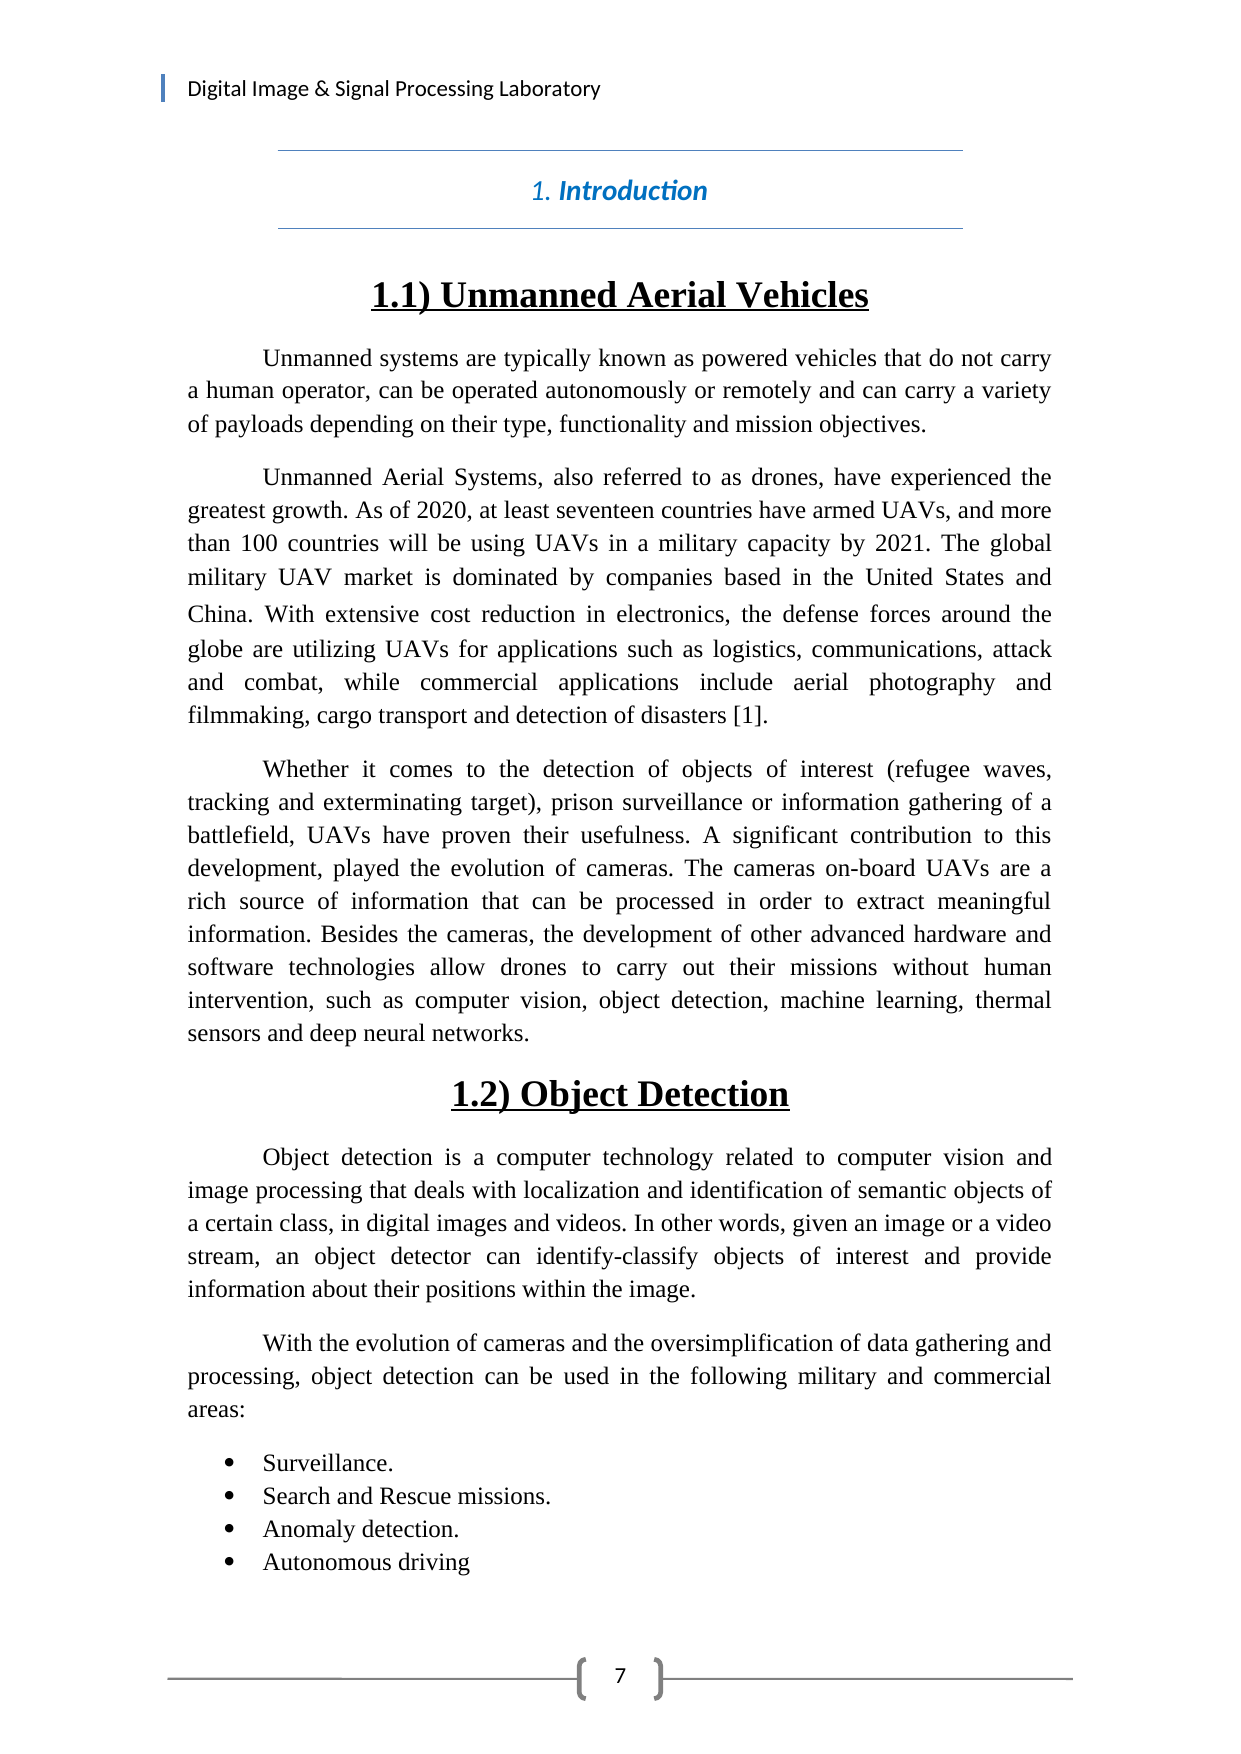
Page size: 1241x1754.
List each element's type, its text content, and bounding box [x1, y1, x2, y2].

text Object detection is a computer technology related to computer vision and image processing that deals with localization and identification of semantic objects of a certain class, in digital images and videos. In other words, given an image or a video stream, an object detector can identify-classify objects of interest and provide information about their positions within the image. [187, 1142, 1053, 1303]
text 1.2) Object Detection [187, 1072, 1053, 1115]
list Autonomous driving [225, 1547, 1053, 1576]
text 1.1) Unmanned Aerial Vehicles [187, 272, 1053, 315]
text Unmanned systems are typically known as powered vehicles that do not carry a human operator, can be operated autonomously or remotely and can carry a variety of payloads depending on their type, functionality and mission objectives. [187, 343, 1053, 437]
list Anomaly detection. [225, 1514, 1053, 1543]
text With the evolution of cameras and the oversimplification of data gathering and processing, object detection can be used in the following military and commercial areas: [187, 1328, 1053, 1423]
list Surveillance. [225, 1448, 1053, 1477]
text Whether it comes to the detection of objects of interest (refugee waves, tracking and exterminating target), prison surveillance or information gathering of a battlefield, UAVs have proven their usefulness. A significant contribution to this development, played the evolution of cameras. The cameras on-board UAVs are a rich source of information that can be processed in order to extract meaningful information. Besides the cameras, the development of other advanced hardware and software technologies allow drones to carry out their missions without human intervention, such as computer vision, object detection, machine learning, thermal sensors and deep neural networks. [187, 754, 1053, 1047]
list Search and Rescue missions. [225, 1481, 1053, 1510]
text Unmanned Aerial Systems, also referred to as drones, have experienced the greatest growth. As of 2020, at least seventeen countries have armed UAVs, and more than 100 countries will be using UAVs in a military capacity by 2021. The global military UAV market is dominated by companies based in the United States and China. With extensive cost reduction in electronics, the defense forces around the globe are utilizing UAVs for applications such as logistics, communications, attack and combat, while commercial applications include aerial photography and filmmaking, cargo transport and detection of disasters [1]. [187, 462, 1053, 728]
text 1. Introduction [277, 151, 963, 229]
